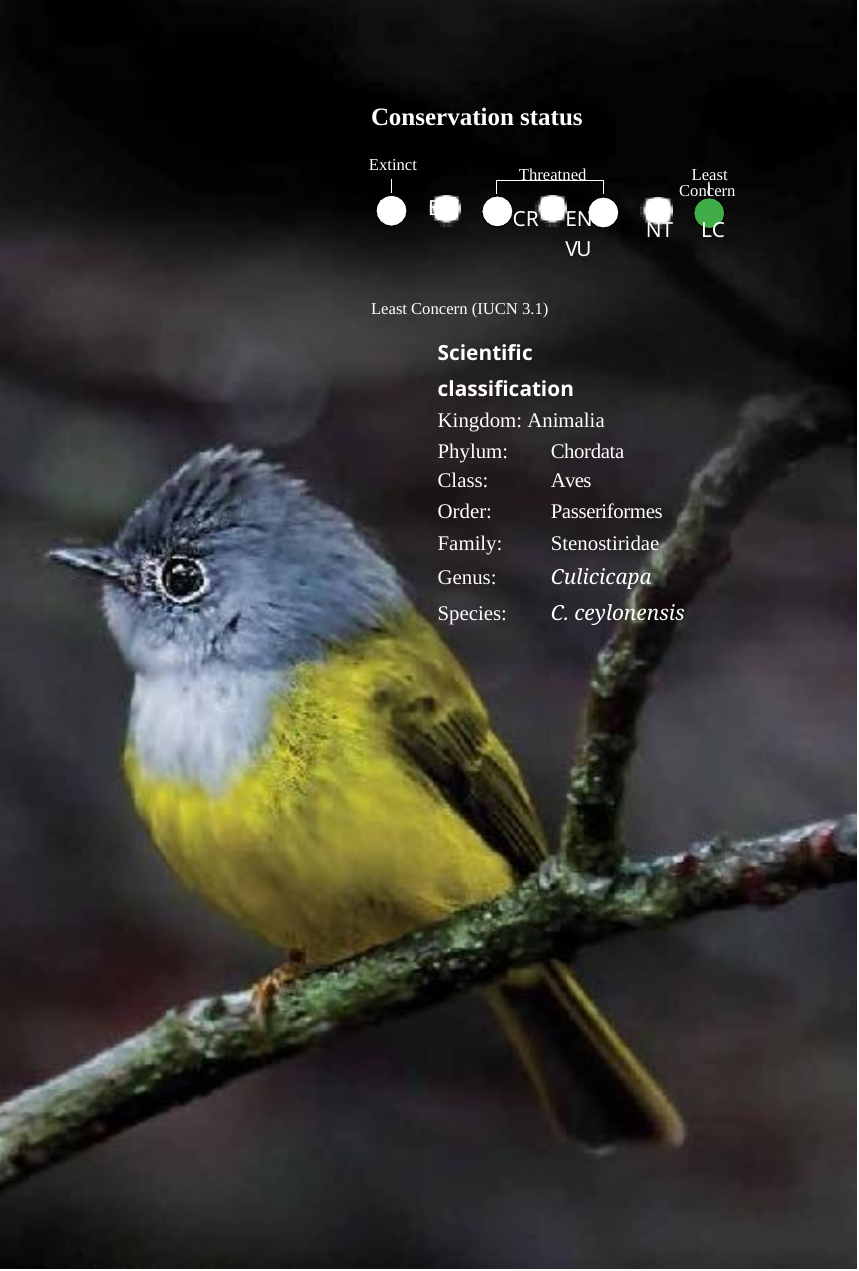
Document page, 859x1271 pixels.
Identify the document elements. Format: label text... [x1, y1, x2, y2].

text Genus: Culicicapa [437, 562, 858, 591]
text Least Concern (IUCN 3.1) [323, 298, 597, 318]
text EX EW [0, 193, 459, 222]
text Order: Passeriformes [437, 499, 858, 523]
text NT LC [646, 215, 858, 243]
subtitle Conservation status [371, 102, 858, 130]
text Extinct [0, 155, 417, 174]
text Species: C. ceylonensis [437, 598, 858, 626]
text Threatned [487, 165, 618, 184]
text Least Concern [679, 167, 738, 200]
picture [0, 0, 857, 1269]
text Scientific classification Kingdom: Animalia Phylum: Chordata [437, 338, 627, 463]
text Class: Aves [437, 469, 858, 492]
text Family: Stenostiridae [437, 531, 858, 555]
text CR EN VU [487, 204, 618, 263]
